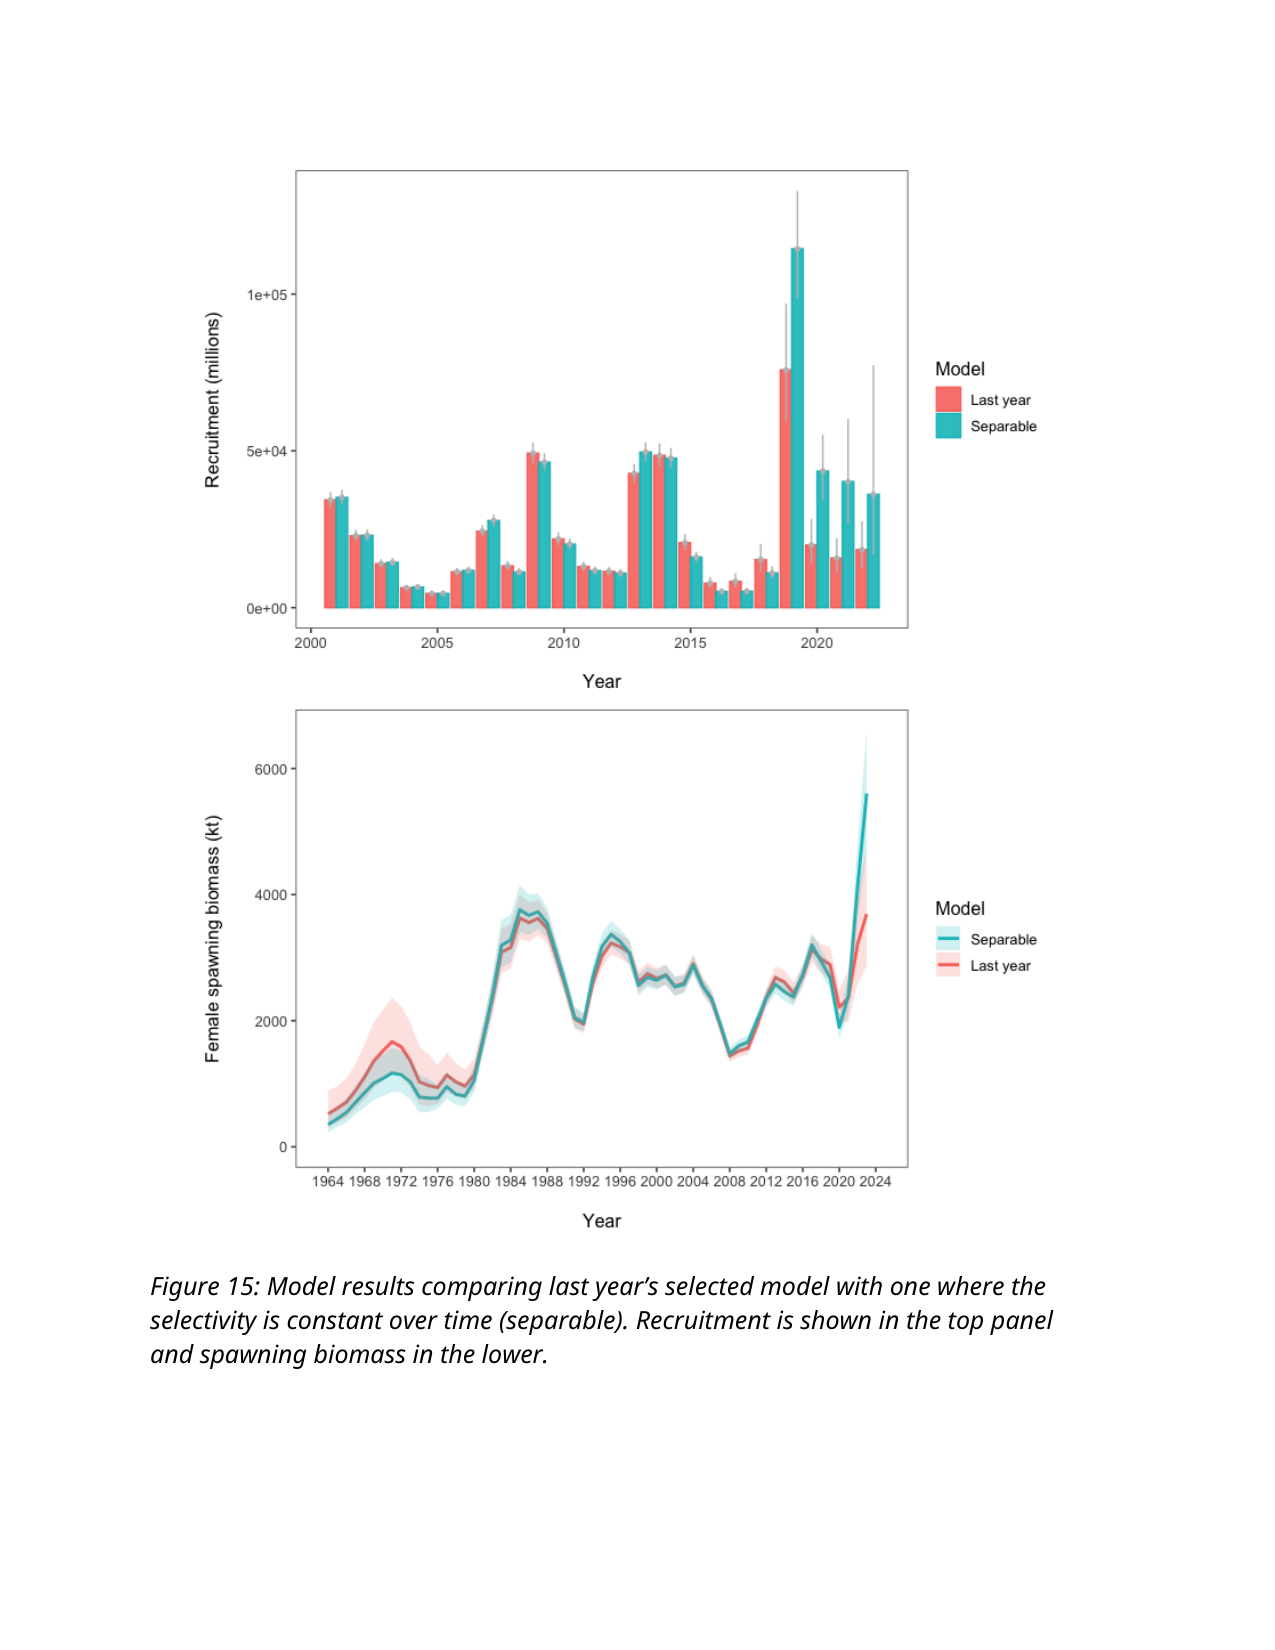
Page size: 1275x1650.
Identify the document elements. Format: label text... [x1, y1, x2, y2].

table_header Figure 15: Model results comparing last year’s selected model with one where the selectivity is constant over time (separable). Recruitment is shown in the top panel and spawning biomass in the lower. [139, 150, 1114, 1383]
picture [188, 153, 1064, 1248]
